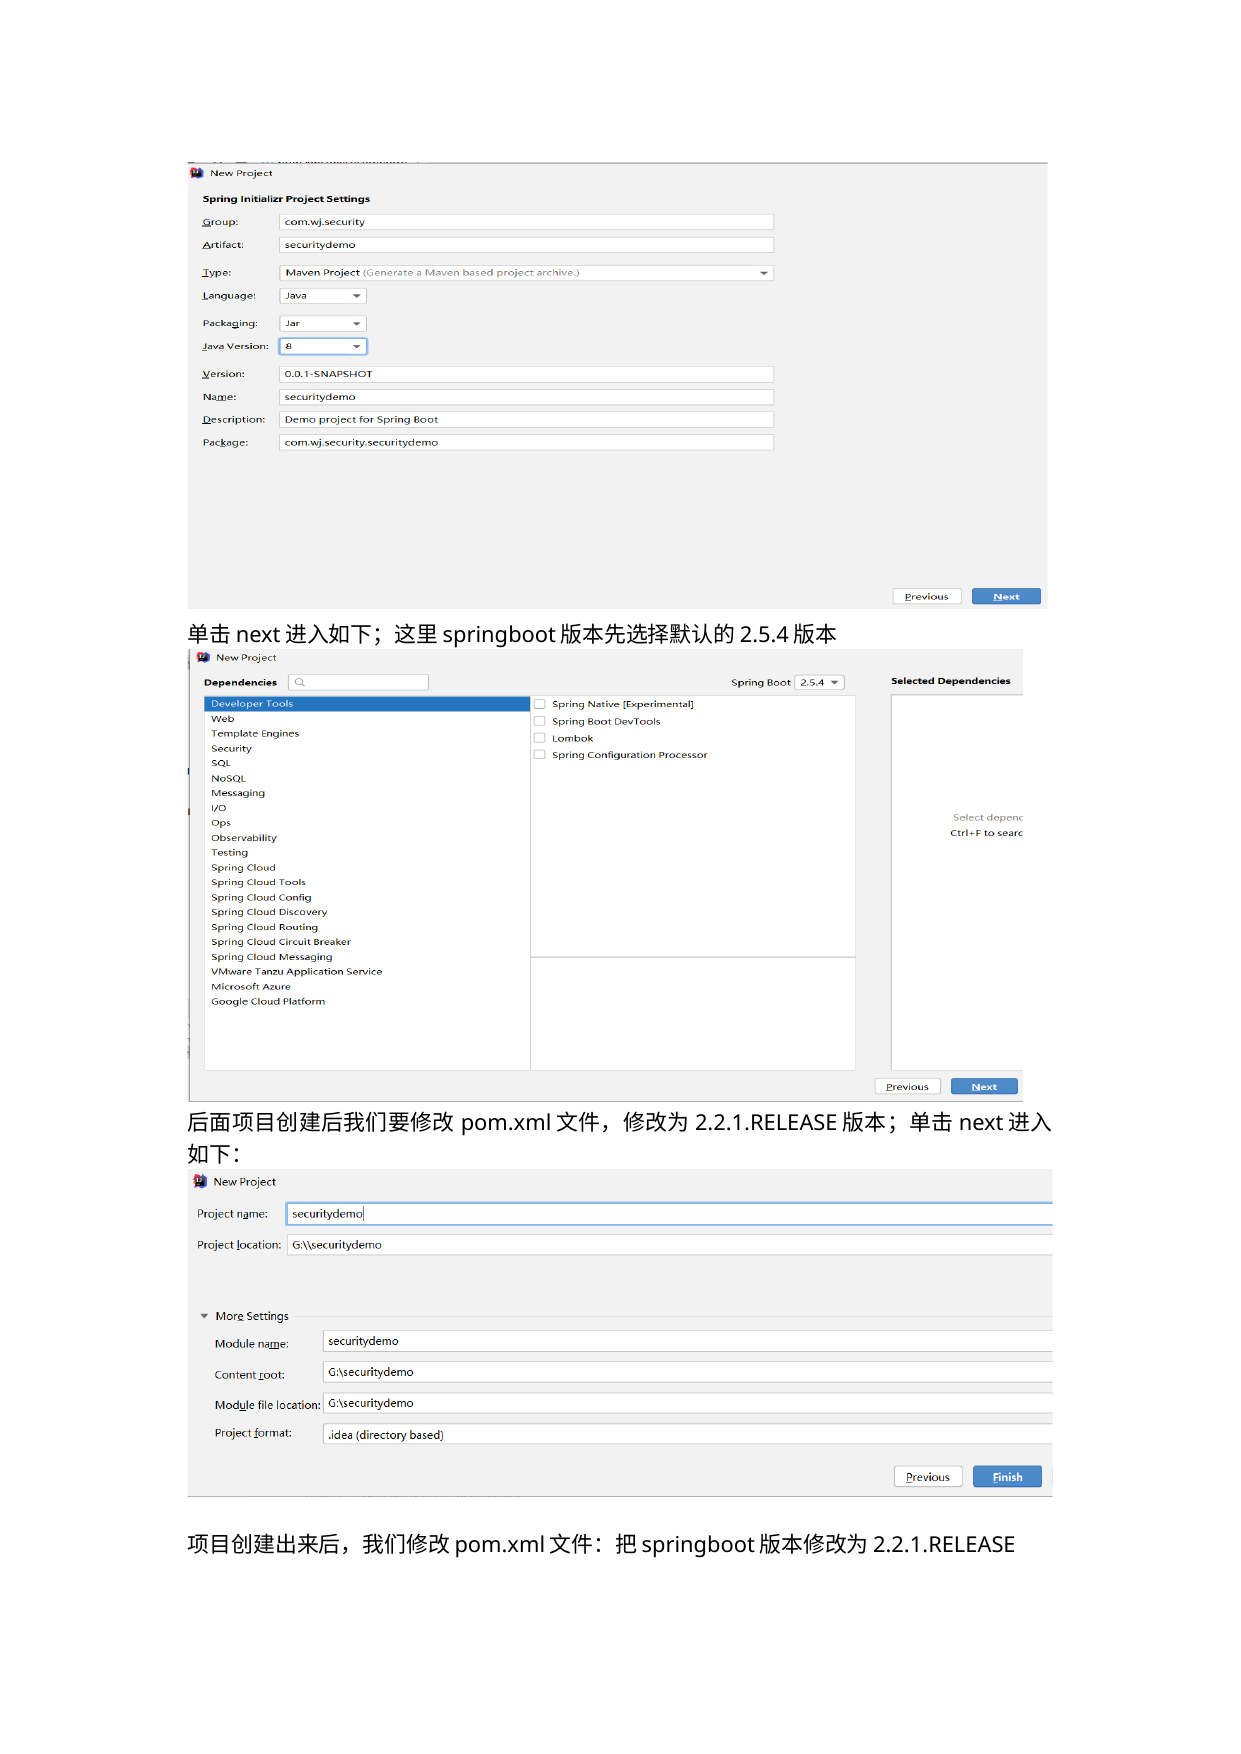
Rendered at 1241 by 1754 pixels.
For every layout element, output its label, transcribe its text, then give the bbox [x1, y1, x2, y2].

text 单击next进入如下；这里springboot版本先选择默认的2.5.4版本 [187, 617, 1053, 649]
picture [187, 649, 1023, 1102]
picture [187, 1169, 1053, 1497]
text 项目创建出来后，我们修改pom.xml文件：把springboot版本修改为2.2.1.RELEASE [187, 1527, 1053, 1559]
picture [187, 162, 1048, 609]
text 后面项目创建后我们要修改pom.xml文件，修改为2.2.1.RELEASE版本；单击next进入如下： [187, 1104, 1053, 1169]
